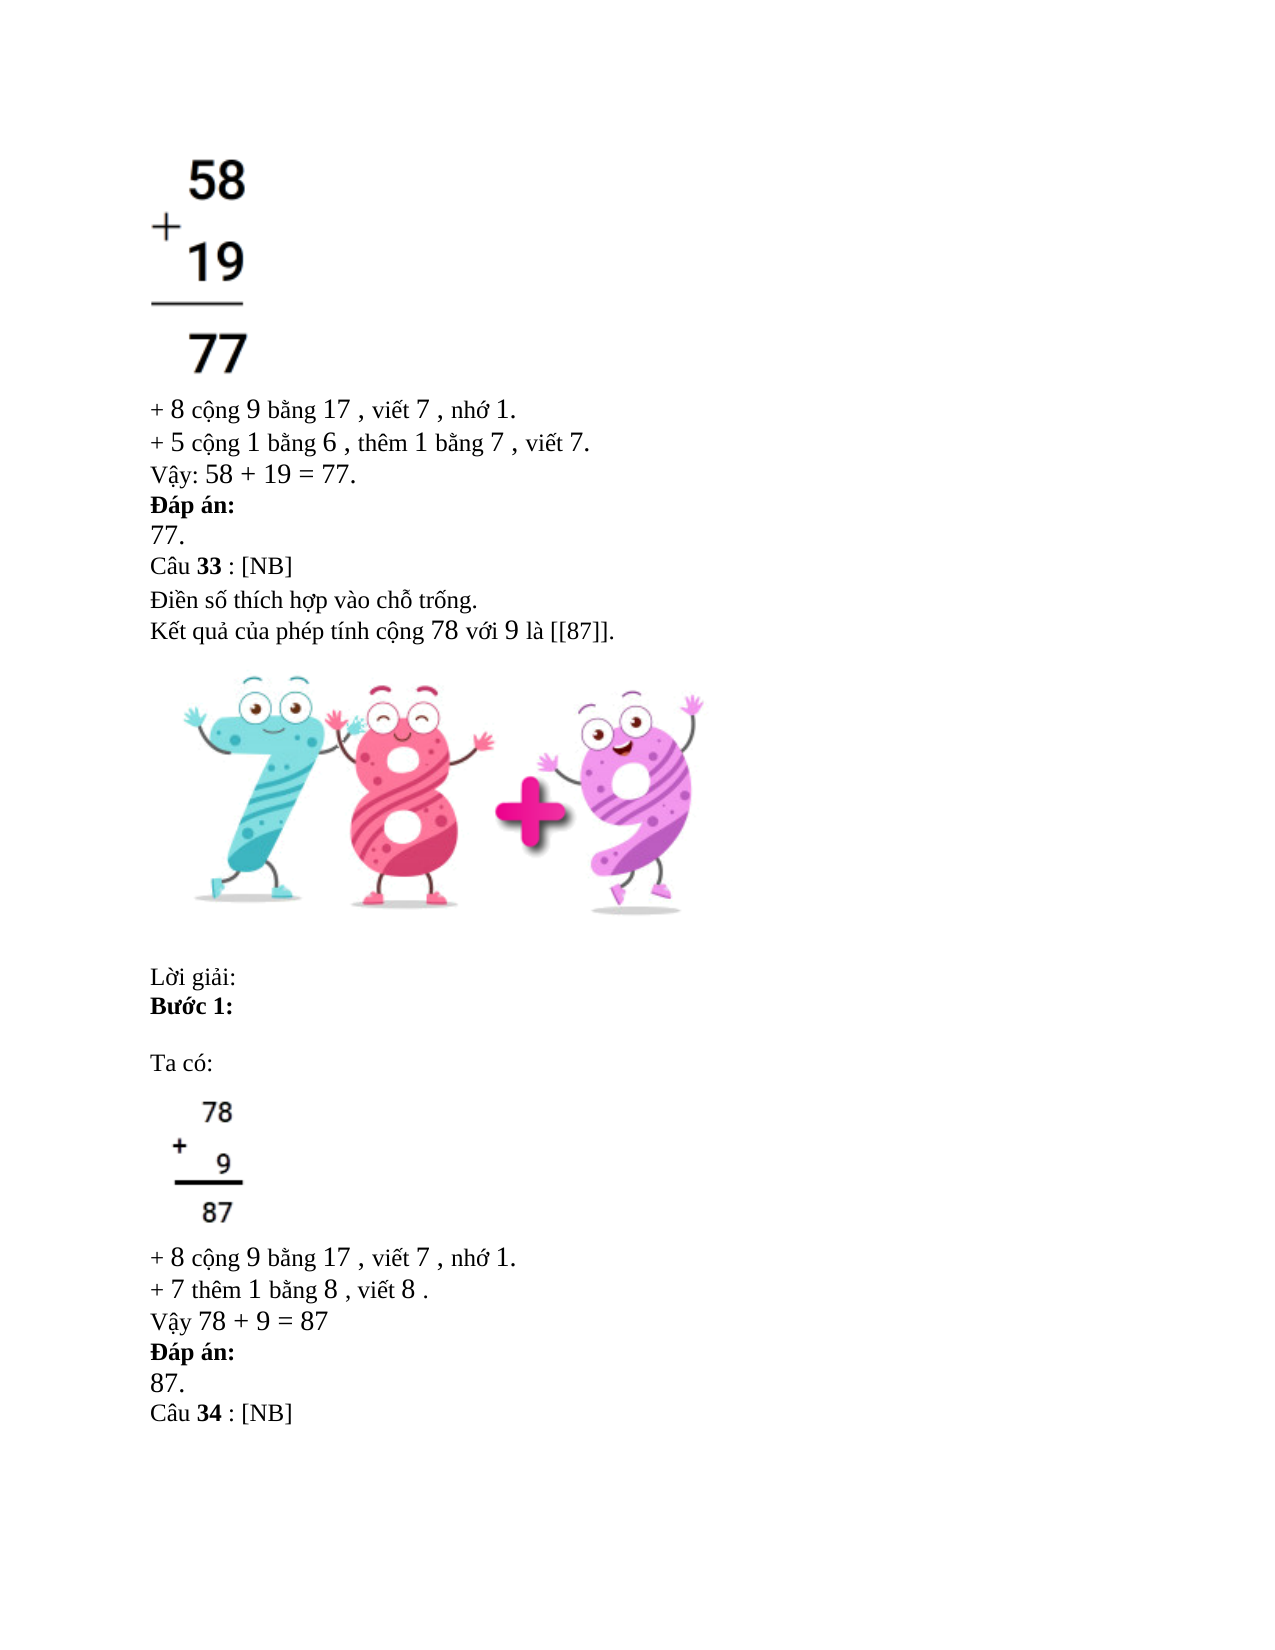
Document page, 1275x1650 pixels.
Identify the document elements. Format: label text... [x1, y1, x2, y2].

picture [150, 645, 732, 957]
text Ta có: + 8 cộng 9 bằng 17 , viết 7 , nhớ 1. + 7 thêm 1 bằng 8 , viết 8 . Vậy 78 + 9 = 87 Đáp án: 87. [150, 1020, 1125, 1398]
text Câu 34 : [NB] [150, 1398, 1125, 1427]
text Câu 33 : [NB] [150, 551, 1125, 579]
picture [150, 1077, 257, 1240]
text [150, 150, 1125, 551]
text Lời giải: [150, 962, 1125, 991]
text Bước 1: [150, 991, 1125, 1020]
picture [150, 150, 267, 393]
